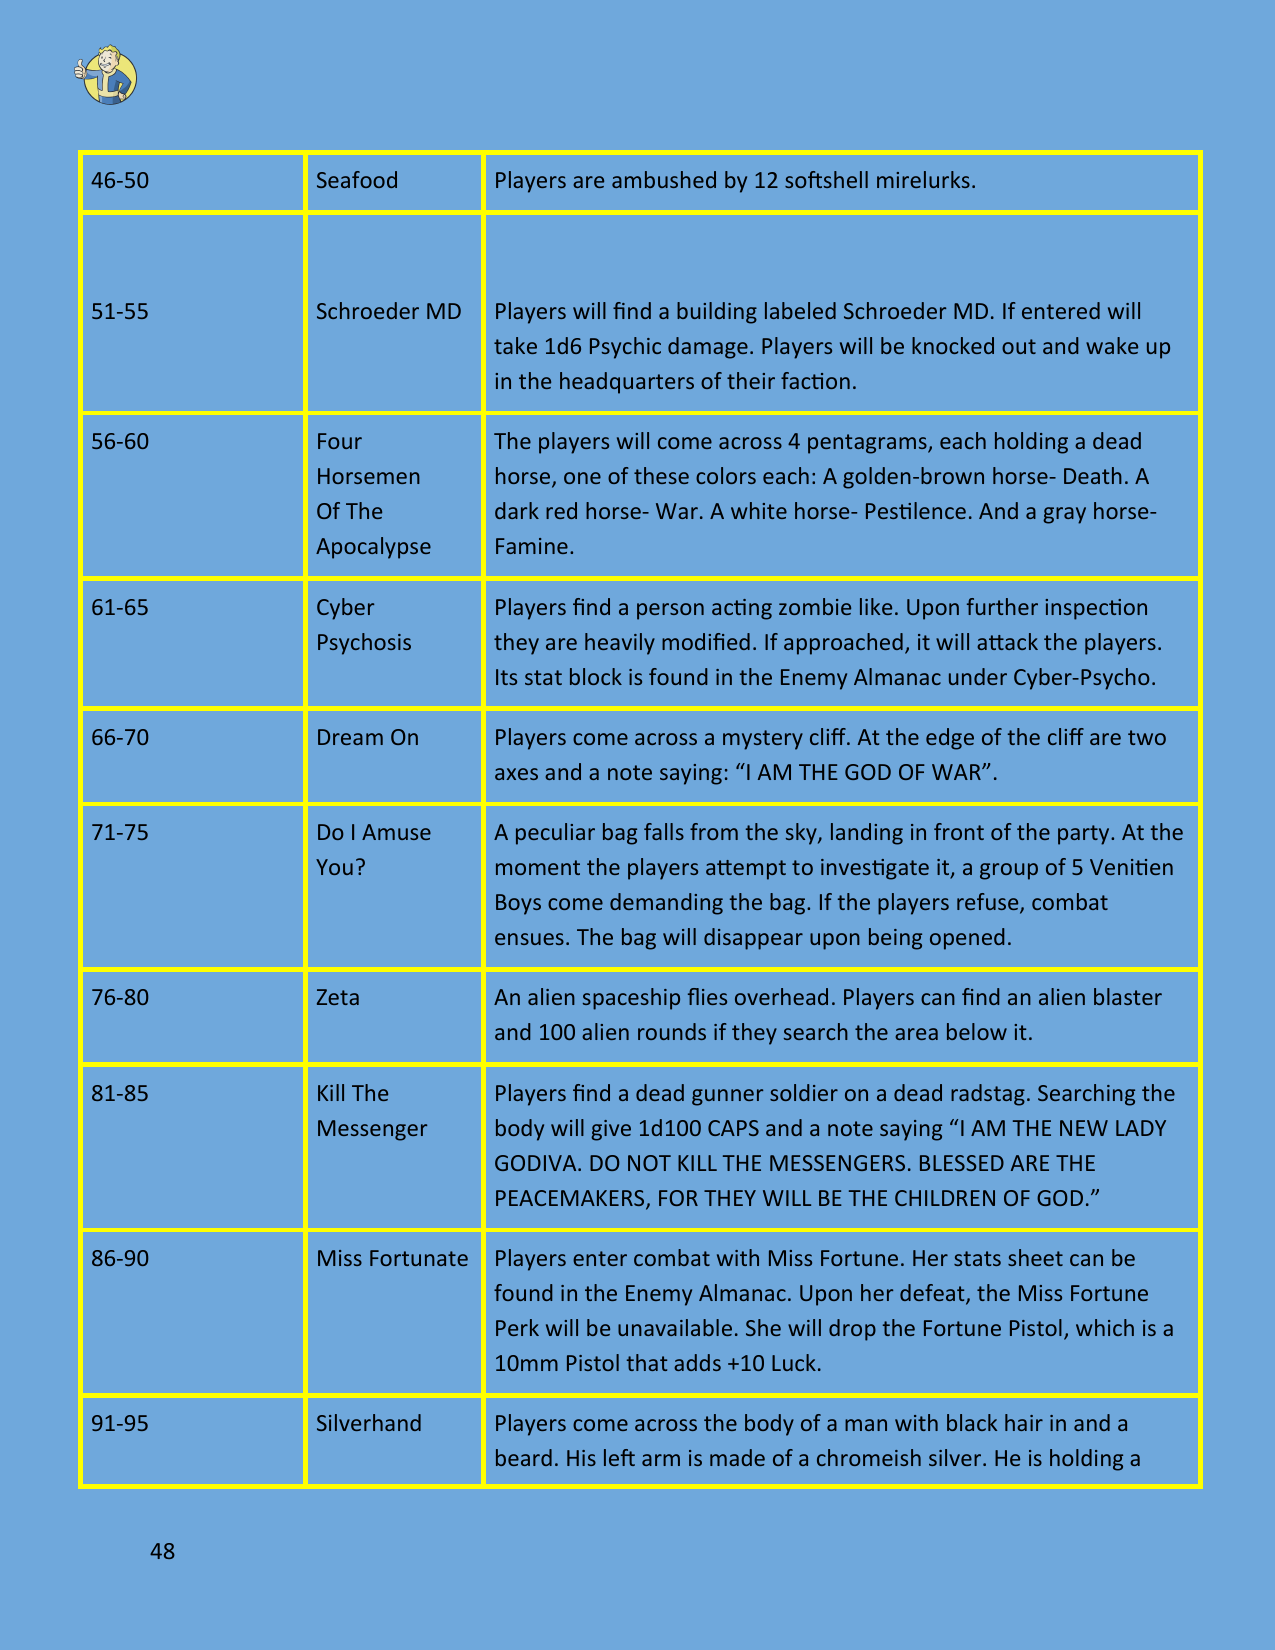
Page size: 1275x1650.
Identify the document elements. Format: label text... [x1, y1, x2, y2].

table_cell Players enter combat with Miss Fortune. Her stats sheet can be found in the Enemy Almanac. Upon her defeat, the Miss Fortune Perk will be unavailable. She will drop the Fortune Pistol, which is a 10mm Pistol that adds +10 Luck. [486, 1232, 1198, 1393]
table_cell 61-65 [83, 581, 303, 706]
table_cell The players will come across 4 pentagrams, each holding a dead horse, one of these colors each: A golden-brown horse- Death. A dark red horse- War. A white horse- Pestilence. And a gray horse- Famine. [486, 415, 1198, 576]
table_cell Four Horsemen Of The Apocalypse [308, 415, 481, 576]
table_cell 71-75 [83, 806, 303, 967]
table_cell 81-85 [83, 1067, 303, 1227]
table_cell 66-70 [83, 711, 303, 802]
table_cell 56-60 [83, 415, 303, 576]
table_cell Players come across a mystery cliff. At the edge of the cliff are two axes and a note saying: “I AM THE GOD OF WAR”. [486, 711, 1198, 802]
table_cell Players will find a building labeled Schroeder MD. If entered will take 1d6 Psychic damage. Players will be knocked out and wake up in the headquarters of their faction. [486, 215, 1198, 411]
table_cell Players find a dead gunner soldier on a dead radstag. Searching the body will give 1d100 CAPS and a note saying “I AM THE NEW LADY GODIVA. DO NOT KILL THE MESSENGERS. BLESSED ARE THE PEACEMAKERS, FOR THEY WILL BE THE CHILDREN OF GOD.” [486, 1067, 1198, 1227]
table_cell 46-50 [83, 155, 303, 210]
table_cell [486, 1398, 1198, 1484]
table_cell An alien spaceship flies overhead. Players can find an alien blaster and 100 alien rounds if they search the area below it. [486, 972, 1198, 1062]
table_cell Players are ambushed by 12 softshell mirelurks. [486, 155, 1198, 210]
table_cell Players find a person acting zombie like. Upon further inspection they are heavily modified. If approached, it will attack the players. Its stat block is found in the Enemy Almanac under Cyber-Psycho. [486, 581, 1198, 706]
table_cell Do I Amuse You? [308, 806, 481, 967]
table_cell 86-90 [83, 1232, 303, 1393]
table_cell 51-55 [83, 215, 303, 411]
table_cell Zeta [308, 972, 481, 1062]
table_cell Cyber Psychosis [308, 581, 481, 706]
picture [60, 40, 151, 109]
table_cell Silverhand [308, 1398, 481, 1484]
table_cell Schroeder MD [308, 215, 481, 411]
table_cell 91-95 [83, 1398, 303, 1484]
table_cell 76-80 [83, 972, 303, 1062]
table_cell Seafood [308, 155, 481, 210]
table_cell A peculiar bag falls from the sky, landing in front of the party. At the moment the players attempt to investigate it, a group of 5 Venitien Boys come demanding the bag. If the players refuse, combat ensues. The bag will disappear upon being opened. [486, 806, 1198, 967]
table_cell Kill The Messenger [308, 1067, 481, 1227]
table_cell Dream On [308, 711, 481, 802]
table_cell Miss Fortunate [308, 1232, 481, 1393]
